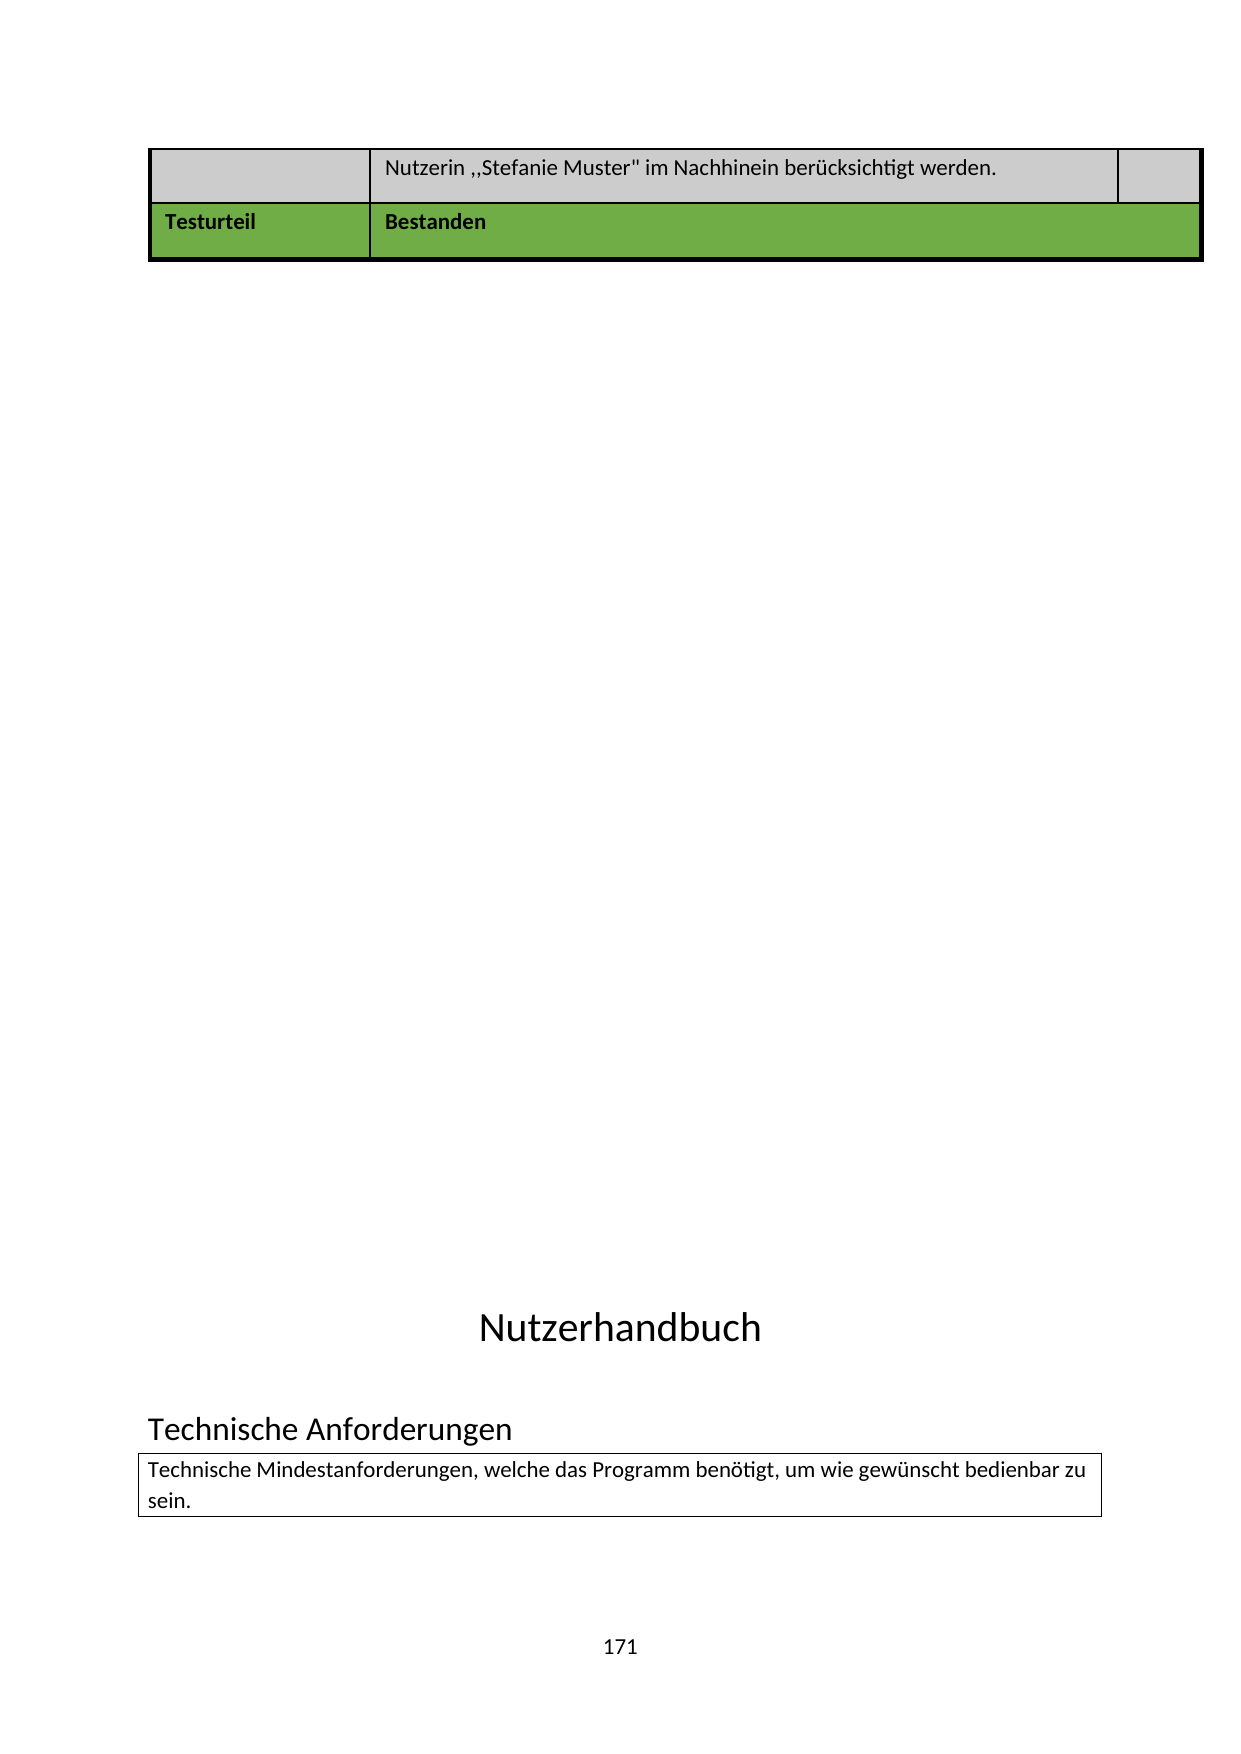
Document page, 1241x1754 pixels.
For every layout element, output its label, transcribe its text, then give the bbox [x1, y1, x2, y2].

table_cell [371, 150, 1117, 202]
subtitle Nutzerhandbuch [148, 1301, 1093, 1352]
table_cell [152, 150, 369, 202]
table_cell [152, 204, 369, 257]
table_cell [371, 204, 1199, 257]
text Technische Mindestanforderungen, welche das Programm benötigt, um wie gewünscht bedienbar zu sein. [139, 1454, 1101, 1516]
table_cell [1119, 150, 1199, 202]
subtitle Technische Anforderungen [148, 1408, 1093, 1449]
